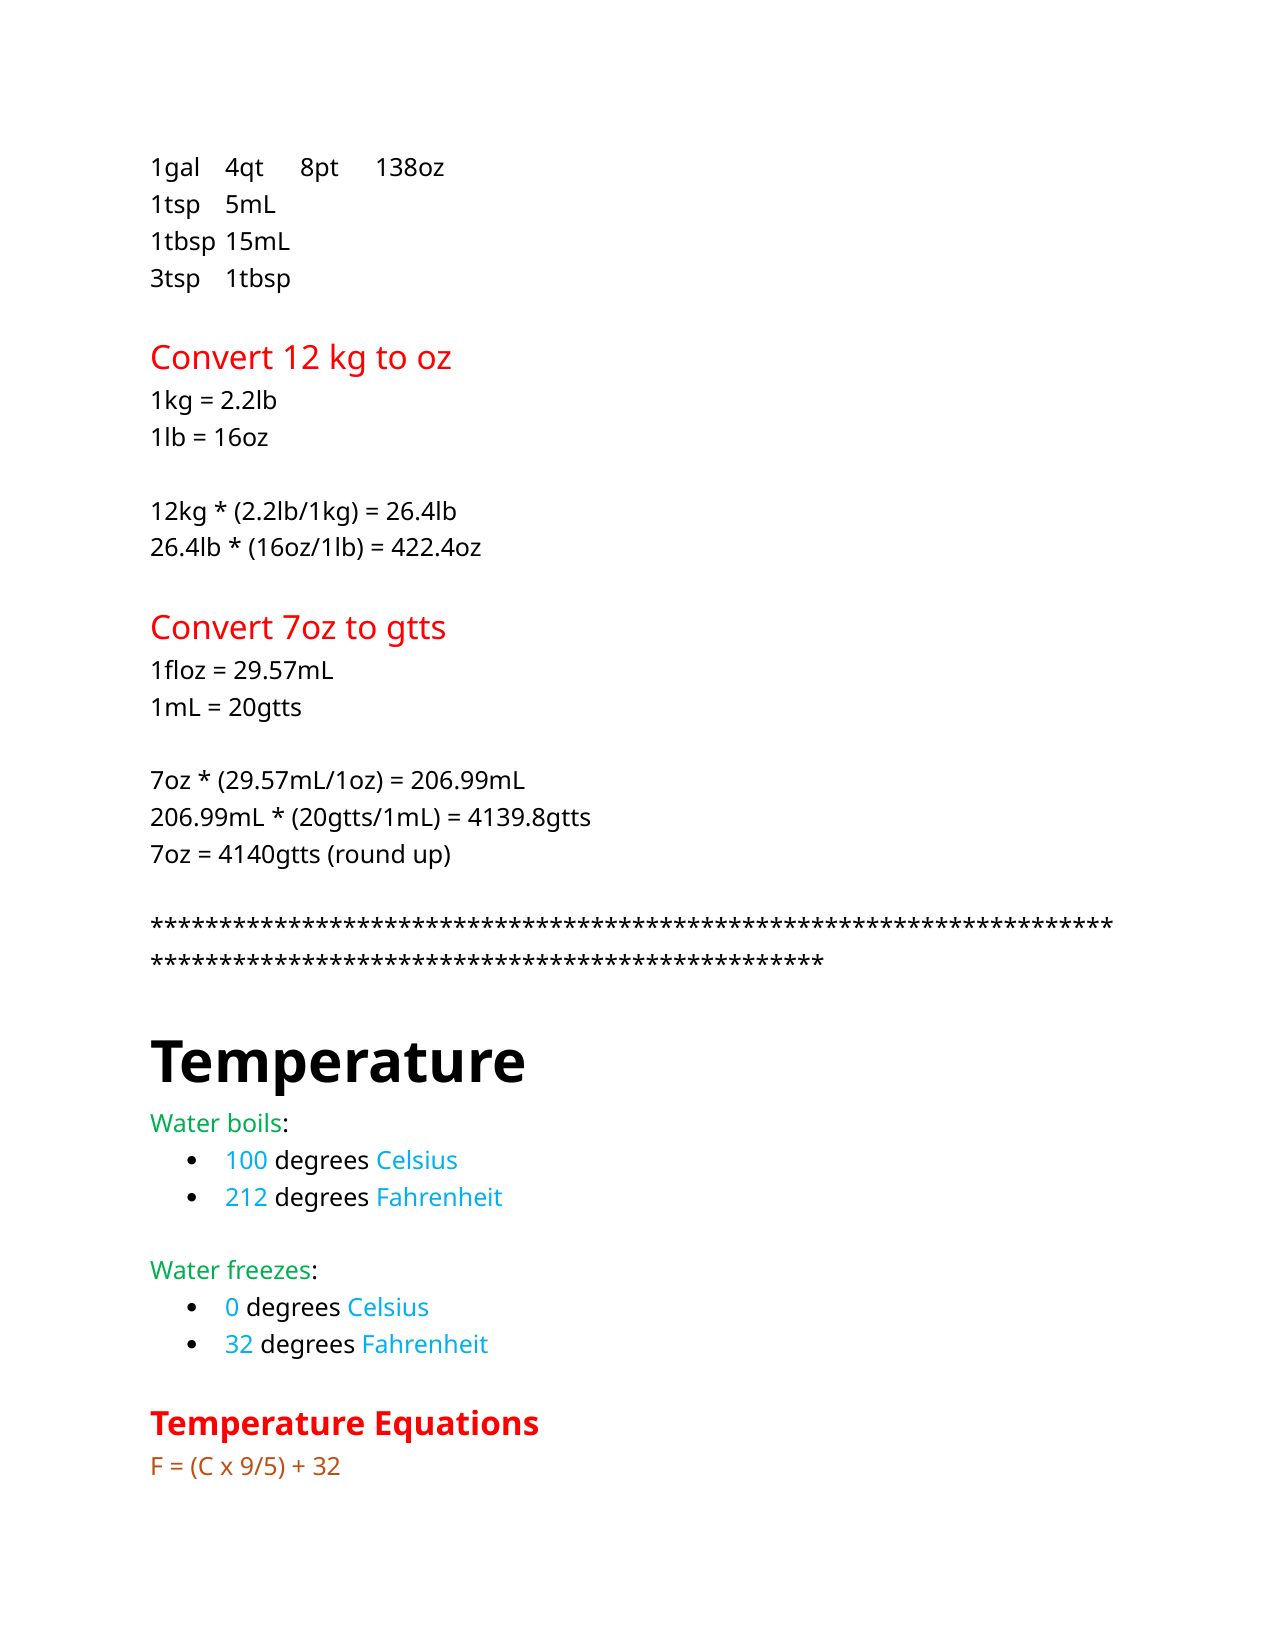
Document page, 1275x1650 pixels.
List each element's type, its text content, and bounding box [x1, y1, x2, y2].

text 1mL = 20gtts [150, 689, 1125, 723]
text 1floz = 29.57mL [150, 652, 1125, 686]
text Convert 12 kg to oz [150, 334, 1125, 379]
text 7oz * (29.57mL/1oz) = 206.99mL [150, 763, 1125, 797]
list 32 degrees Fahrenheit [187, 1327, 1125, 1361]
text 3tsp 1tbsp [150, 260, 1125, 294]
text Temperature [150, 1020, 1125, 1099]
text 206.99mL * (20gtts/1mL) = 4139.8gtts [150, 799, 1125, 833]
text 1gal 4qt 8pt 138oz [150, 150, 1125, 184]
text *********************************************************************************************************************** [150, 910, 1125, 981]
text 1kg = 2.2lb [150, 383, 1125, 417]
text Temperature Equations [150, 1400, 1125, 1446]
text F = (C x 9/5) + 32 [150, 1449, 1125, 1483]
list 212 degrees Fahrenheit [187, 1179, 1125, 1213]
list 100 degrees Celsius [187, 1143, 1125, 1177]
text Water freezes: [150, 1253, 1125, 1287]
text 1tsp 5mL [150, 187, 1125, 221]
text 1lb = 16oz [150, 419, 1125, 454]
text 26.4lb * (16oz/1lb) = 422.4oz [150, 530, 1125, 564]
text 7oz = 4140gtts (round up) [150, 836, 1125, 870]
list 0 degrees Celsius [187, 1290, 1125, 1324]
text 1tbsp 15mL [150, 223, 1125, 258]
text 12kg * (2.2lb/1kg) = 26.4lb [150, 493, 1125, 527]
text Water boils: [150, 1106, 1125, 1140]
text Convert 7oz to gtts [150, 603, 1125, 649]
